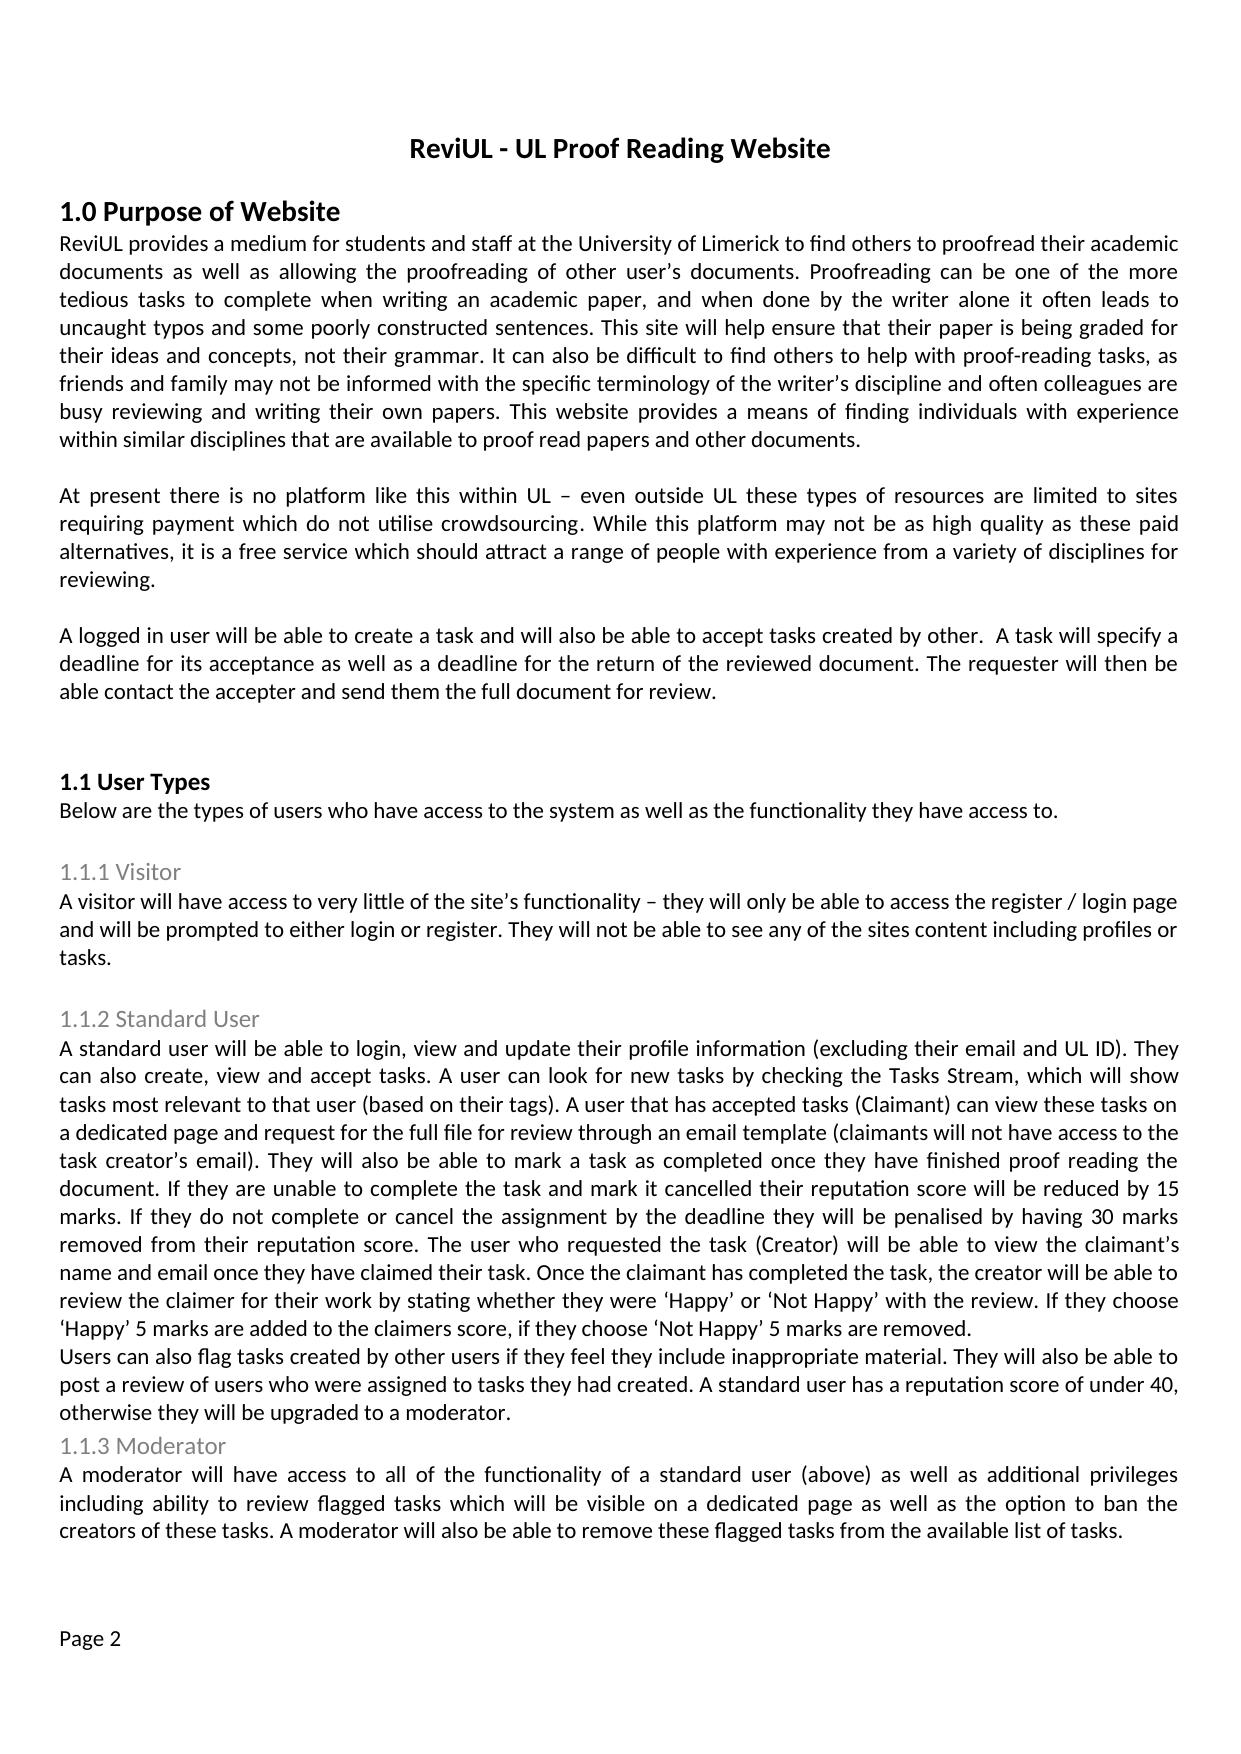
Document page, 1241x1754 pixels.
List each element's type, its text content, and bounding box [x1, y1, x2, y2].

subtitle 1.0 Purpose of Website [59, 193, 1181, 229]
text A logged in user will be able to create a task and will also be able to accept tasks created by other. A task will specify a deadline for its acceptance as well as a deadline for the return of the reviewed document. The requester will then be able contact the accepter and send them the full document for review. [59, 621, 1181, 705]
text A visitor will have access to very little of the site’s functionality – they will only be able to access the register / login page and will be prompted to either login or register. They will not be able to see any of the sites content including profiles or tasks. [59, 887, 1181, 971]
text ReviUL provides a medium for students and staff at the University of Limerick to find others to proofread their academic documents as well as allowing the proofreading of other user’s documents. Proofreading can be one of the more tedious tasks to complete when writing an academic paper, and when done by the writer alone it often leads to uncaught typos and some poorly constructed sentences. This site will help ensure that their paper is being graded for their ideas and concepts, not their grammar. It can also be difficult to find others to help with proof-reading tasks, as friends and family may not be informed with the specific terminology of the writer’s discipline and often colleagues are busy reviewing and writing their own papers. This website provides a means of finding individuals with experience within similar disciplines that are available to proof read papers and other documents. [59, 229, 1181, 453]
subtitle 1.1.3 Moderator [59, 1430, 1181, 1461]
text At present there is no platform like this within UL – even outside UL these types of resources are limited to sites requiring payment which do not utilise crowdsourcing. While this platform may not be as high quality as these paid alternatives, it is a free service which should attract a range of people with experience from a variety of disciplines for reviewing. [59, 481, 1181, 593]
text A standard user will be able to login, view and update their profile information (excluding their email and UL ID). They can also create, view and accept tasks. A user can look for new tasks by checking the Tasks Stream, which will show tasks most relevant to that user (based on their tags). A user that has accepted tasks (Claimant) can view these tasks on a dedicated page and request for the full file for review through an email template (claimants will not have access to the task creator’s email). They will also be able to mark a task as completed once they have finished proof reading the document. If they are unable to complete the task and mark it cancelled their reputation score will be reduced by 15 marks. If they do not complete or cancel the assignment by the deadline they will be penalised by having 30 marks removed from their reputation score. The user who requested the task (Creator) will be able to view the claimant’s name and email once they have claimed their task. Once the claimant has completed the task, the creator will be able to review the claimer for their work by stating whether they were ‘Happy’ or ‘Not Happy’ with the review. If they choose ‘Happy’ 5 marks are added to the claimers score, if they choose ‘Not Happy’ 5 marks are removed. [59, 1034, 1181, 1342]
text A moderator will have access to all of the functionality of a standard user (above) as well as additional privileges including ability to review flagged tasks which will be visible on a dedicated page as well as the option to ban the creators of these tasks. A moderator will also be able to remove these flagged tasks from the available list of tasks. [59, 1461, 1181, 1545]
text Users can also flag tasks created by other users if they feel they include inappropriate material. They will also be able to post a review of users who were assigned to tasks they had created. A standard user has a reputation score of under 40, otherwise they will be upgraded to a moderator. [59, 1342, 1181, 1426]
subtitle 1.1.1 Visitor [59, 856, 1181, 887]
text ReviUL - UL Proof Reading Website [59, 130, 1181, 165]
subtitle 1.1 User Types [59, 766, 1181, 796]
text Below are the types of users who have access to the system as well as the functionality they have access to. [59, 796, 1181, 824]
subtitle 1.1.2 Standard User [59, 1003, 1181, 1034]
